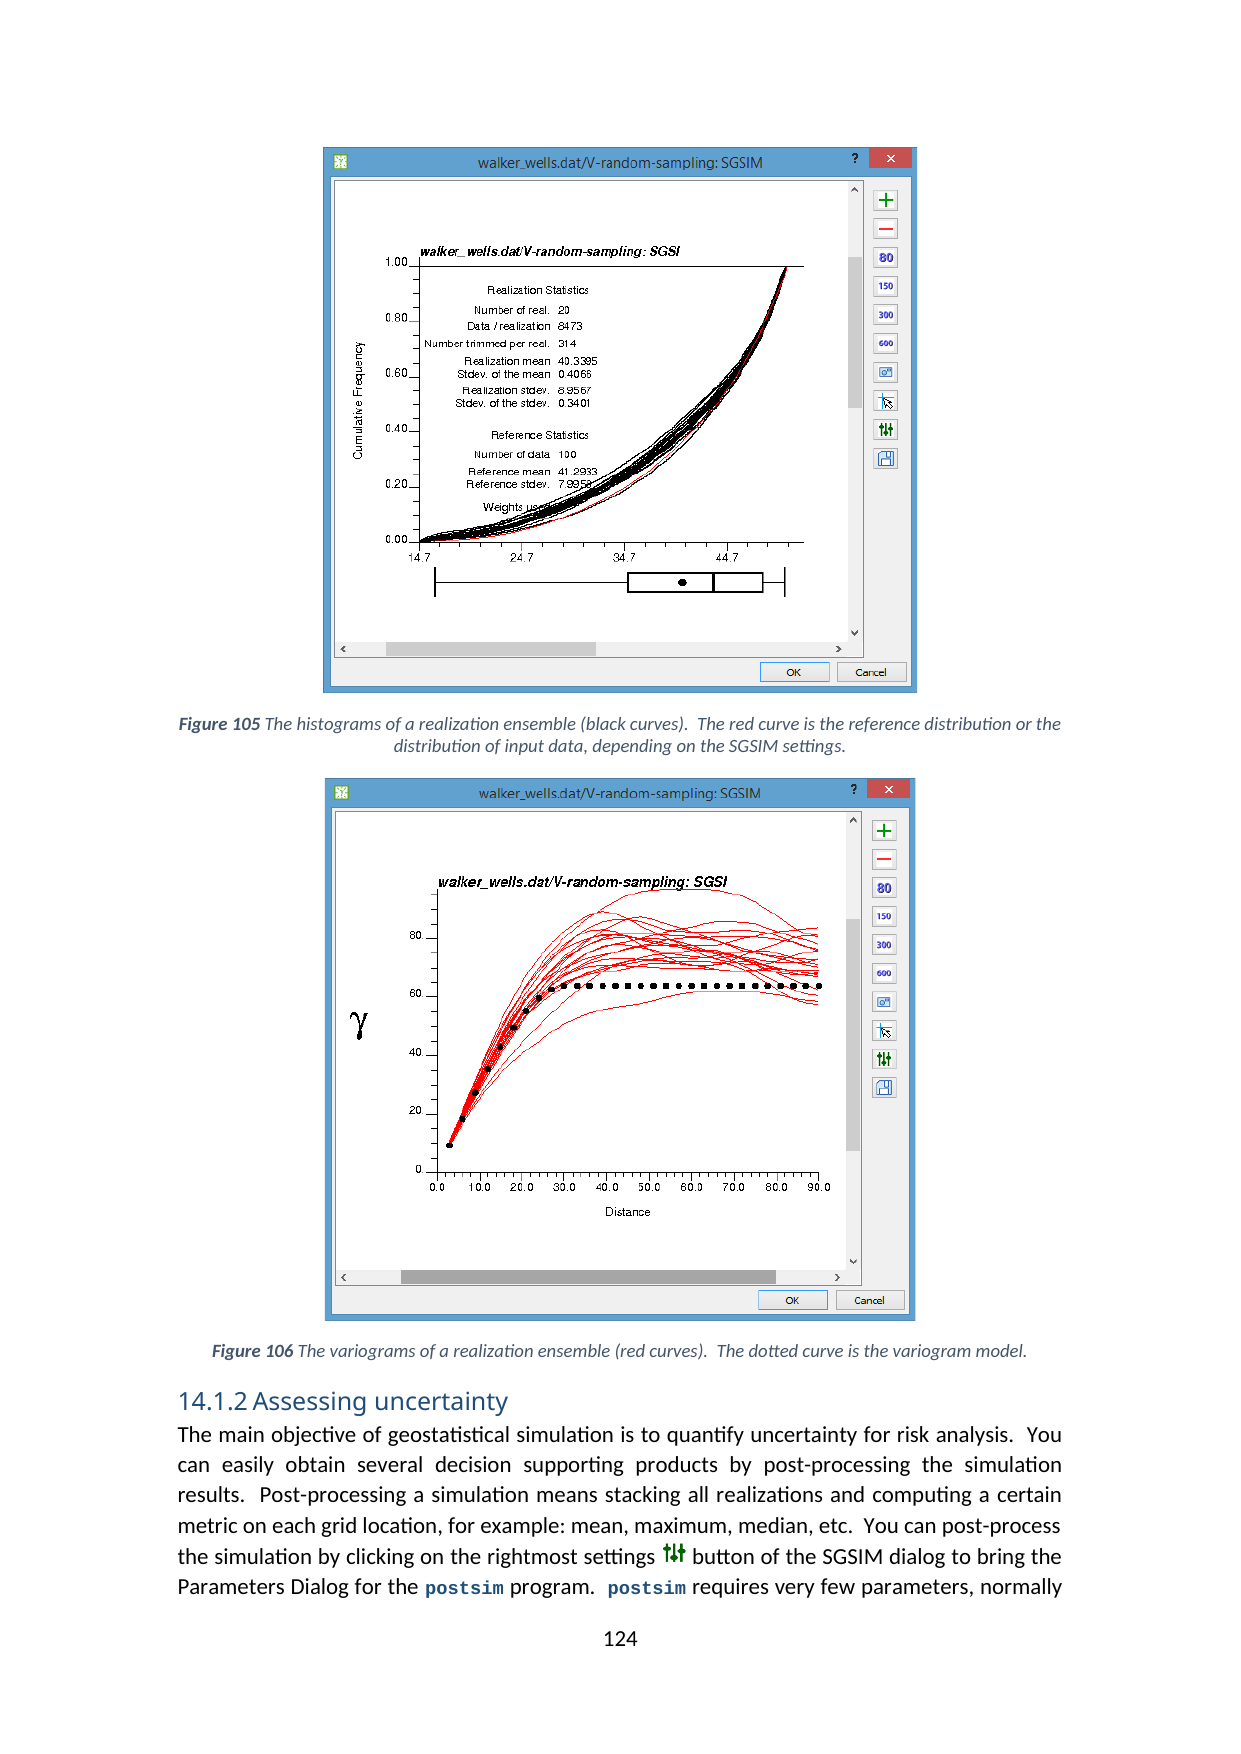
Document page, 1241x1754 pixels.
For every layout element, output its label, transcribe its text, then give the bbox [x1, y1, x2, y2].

picture [324, 778, 916, 1321]
picture [662, 1541, 686, 1565]
picture [323, 147, 918, 693]
subtitle Assessing uncertainty [177, 1383, 1063, 1417]
text Figure 105 The histograms of a realization ensemble (black curves). The red curve is the reference distribution or the distribution of input data, depending on the SGSIM settings. [177, 712, 1063, 758]
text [177, 1420, 1063, 1600]
text Figure 106 The variograms of a realization ensemble (red curves). The dotted curve is the variogram model. [177, 1339, 1063, 1362]
